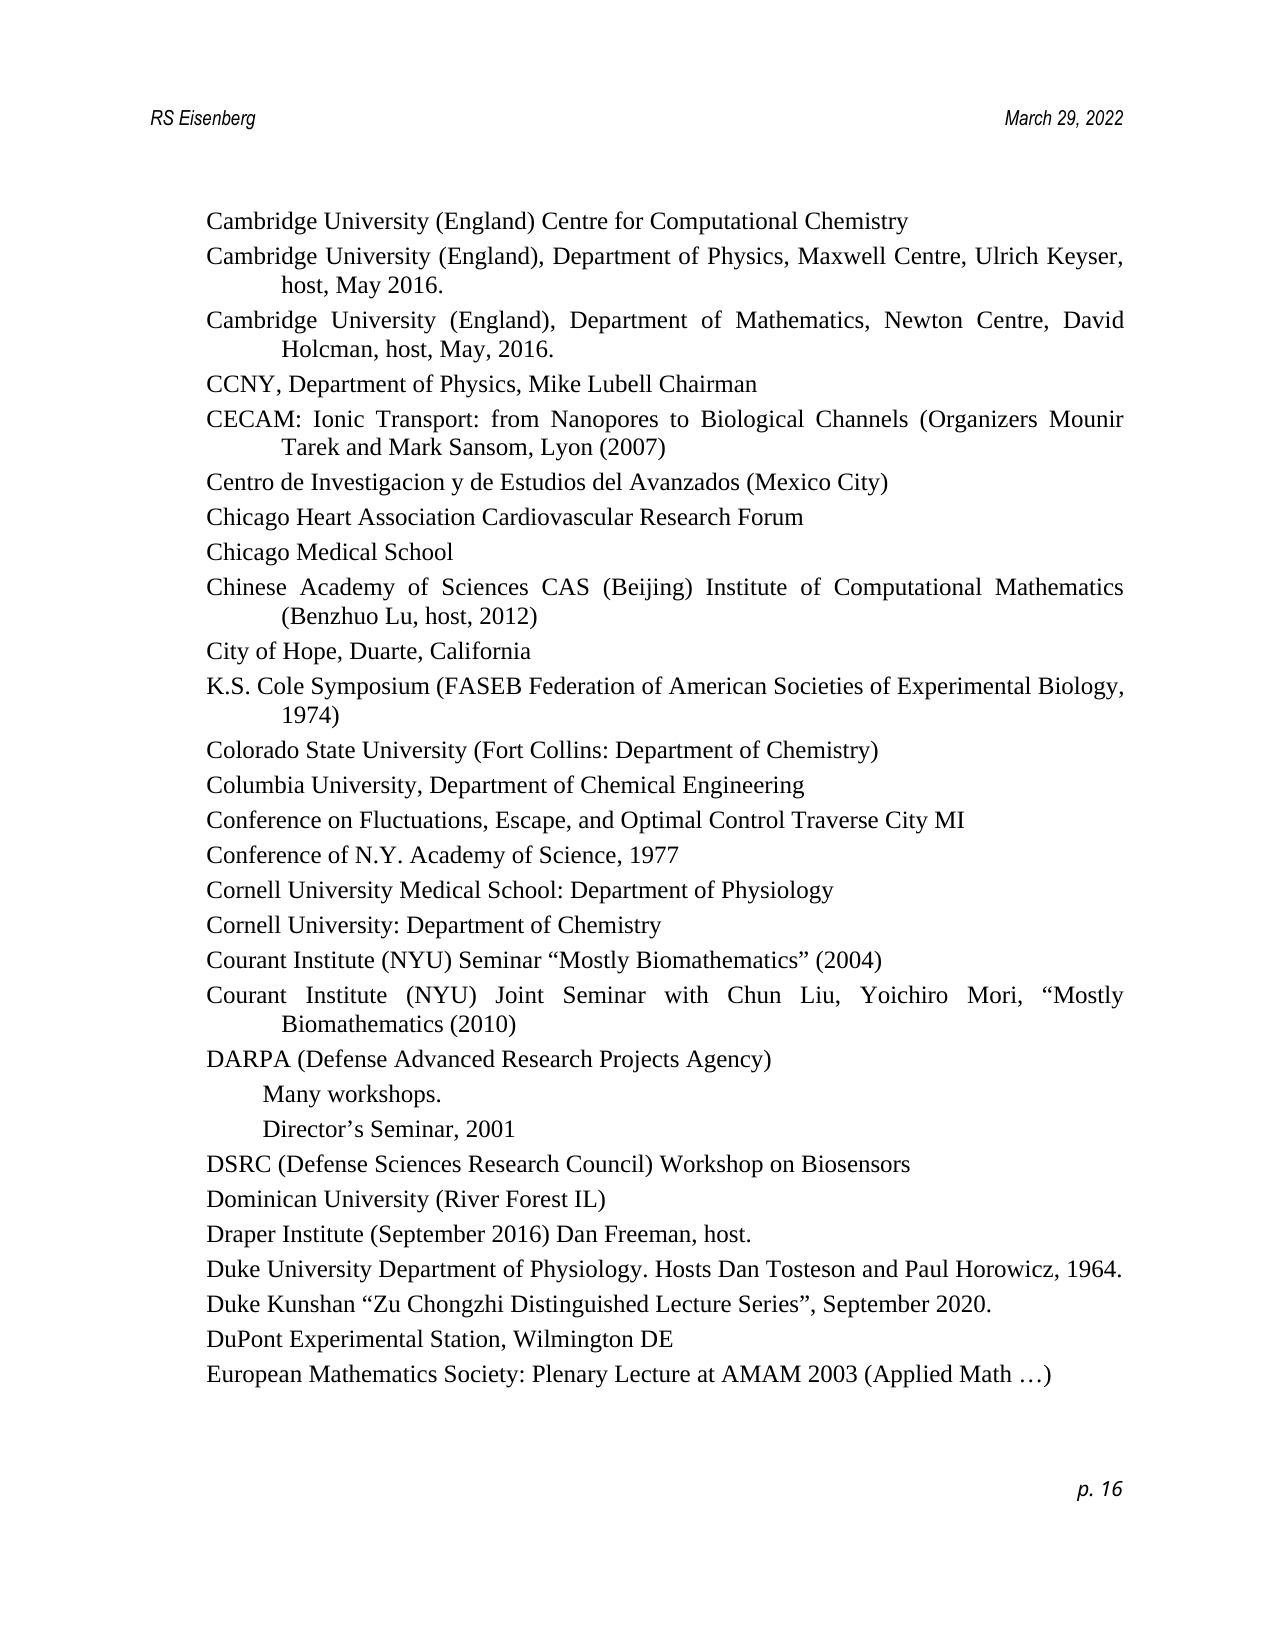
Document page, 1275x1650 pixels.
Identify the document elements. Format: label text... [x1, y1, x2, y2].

text City of Hope, Duarte, California [206, 636, 1125, 665]
text Many workshops. [206, 1079, 1125, 1107]
text Cornell University: Department of Chemistry [206, 910, 1125, 939]
text Colorado State University (Fort Collins: Department of Chemistry) [206, 735, 1125, 764]
text DSRC (Defense Sciences Research Council) Workshop on Biosensors [206, 1149, 1125, 1177]
text CCNY, Department of Physics, Mike Lubell Chairman [206, 369, 1125, 397]
text Duke Kunshan “Zu Chongzhi Distinguished Lecture Series”, September 2020. [206, 1289, 1125, 1317]
text DuPont Experimental Station, Wilmington DE [206, 1324, 1125, 1352]
text Dominican University (River Forest IL) [206, 1184, 1125, 1212]
text Cornell University Medical School: Department of Physiology [206, 875, 1125, 904]
text Duke University Department of Physiology. Hosts Dan Tosteson and Paul Horowicz, 1964. [206, 1254, 1125, 1282]
text Courant Institute (NYU) Seminar “Mostly Biomathematics” (2004) [206, 945, 1125, 974]
text Courant Institute (NYU) Joint Seminar with Chun Liu, Yoichiro Mori, “Mostly Biomathematics (2010) [206, 980, 1125, 1037]
text Columbia University, Department of Chemical Engineering [206, 770, 1125, 799]
text Draper Institute (September 2016) Dan Freeman, host. [206, 1219, 1125, 1247]
text DARPA (Defense Advanced Research Projects Agency) [206, 1044, 1125, 1072]
text Conference of N.Y. Academy of Science, 1977 [206, 840, 1125, 869]
text European Mathematics Society: Plenary Lecture at AMAM 2003 (Applied Math …) [206, 1359, 1125, 1387]
text Cambridge University (England), Department of Physics, Maxwell Centre, Ulrich Keyser, host, May 2016. [206, 241, 1125, 299]
text Chinese Academy of Sciences CAS (Beijing) Institute of Computational Mathematics (Benzhuo Lu, host, 2012) [206, 572, 1125, 630]
text Chicago Heart Association Cardiovascular Research Forum [206, 502, 1125, 531]
text CECAM: Ionic Transport: from Nanopores to Biological Channels (Organizers Mounir Tarek and Mark Sansom, Lyon (2007) [206, 404, 1125, 461]
text Conference on Fluctuations, Escape, and Optimal Control Traverse City MI [206, 805, 1125, 834]
text Cambridge University (England), Department of Mathematics, Newton Centre, David Holcman, host, May, 2016. [206, 305, 1125, 362]
text Cambridge University (England) Centre for Computational Chemistry [206, 206, 1125, 235]
text Centro de Investigacion y de Estudios del Avanzados (Mexico City) [206, 467, 1125, 496]
text Chicago Medical School [206, 537, 1125, 566]
text Director’s Seminar, 2001 [206, 1114, 1125, 1142]
text K.S. Cole Symposium (FASEB Federation of American Societies of Experimental Biology, 1974) [206, 671, 1125, 729]
